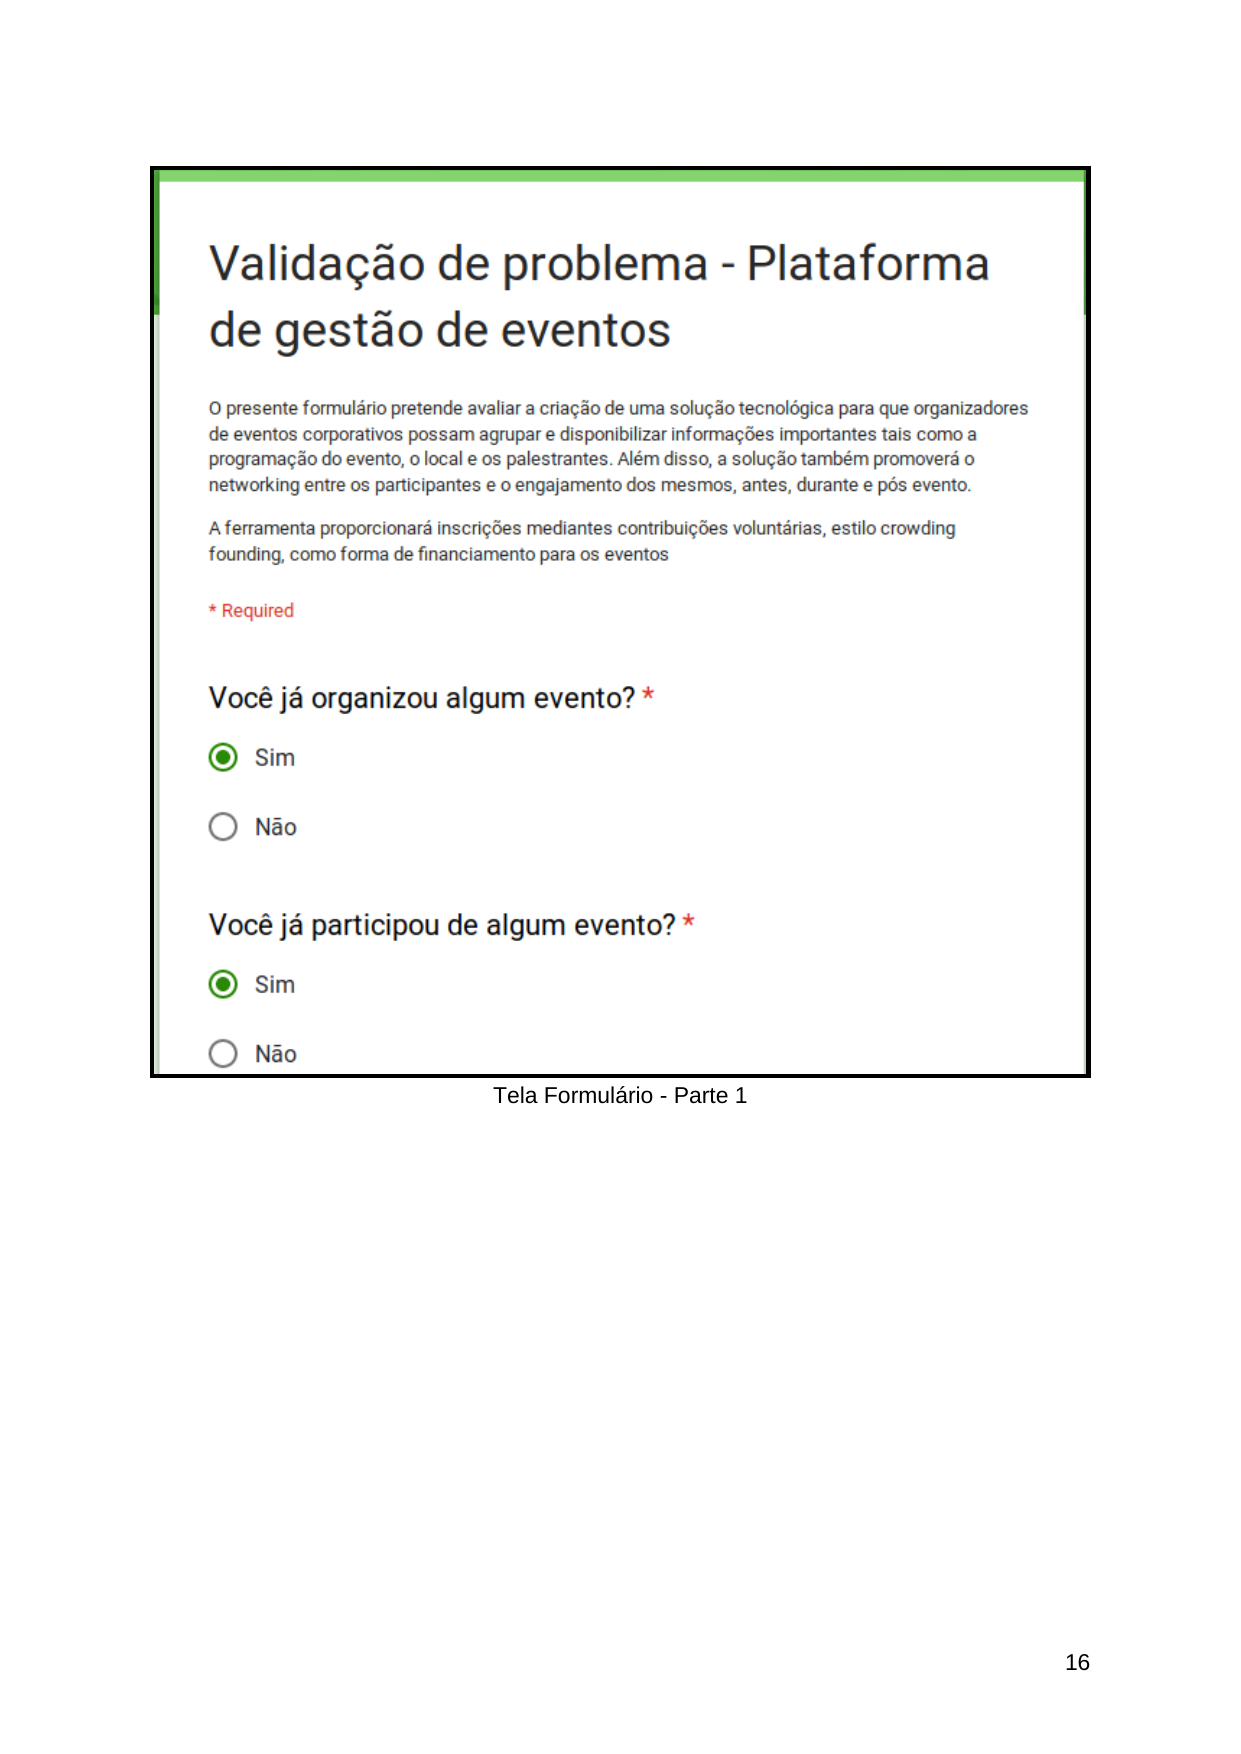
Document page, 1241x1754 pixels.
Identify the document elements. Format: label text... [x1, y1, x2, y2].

picture [154, 170, 1086, 1074]
text Tela Formulário - Parte 1 [150, 1082, 1090, 1108]
